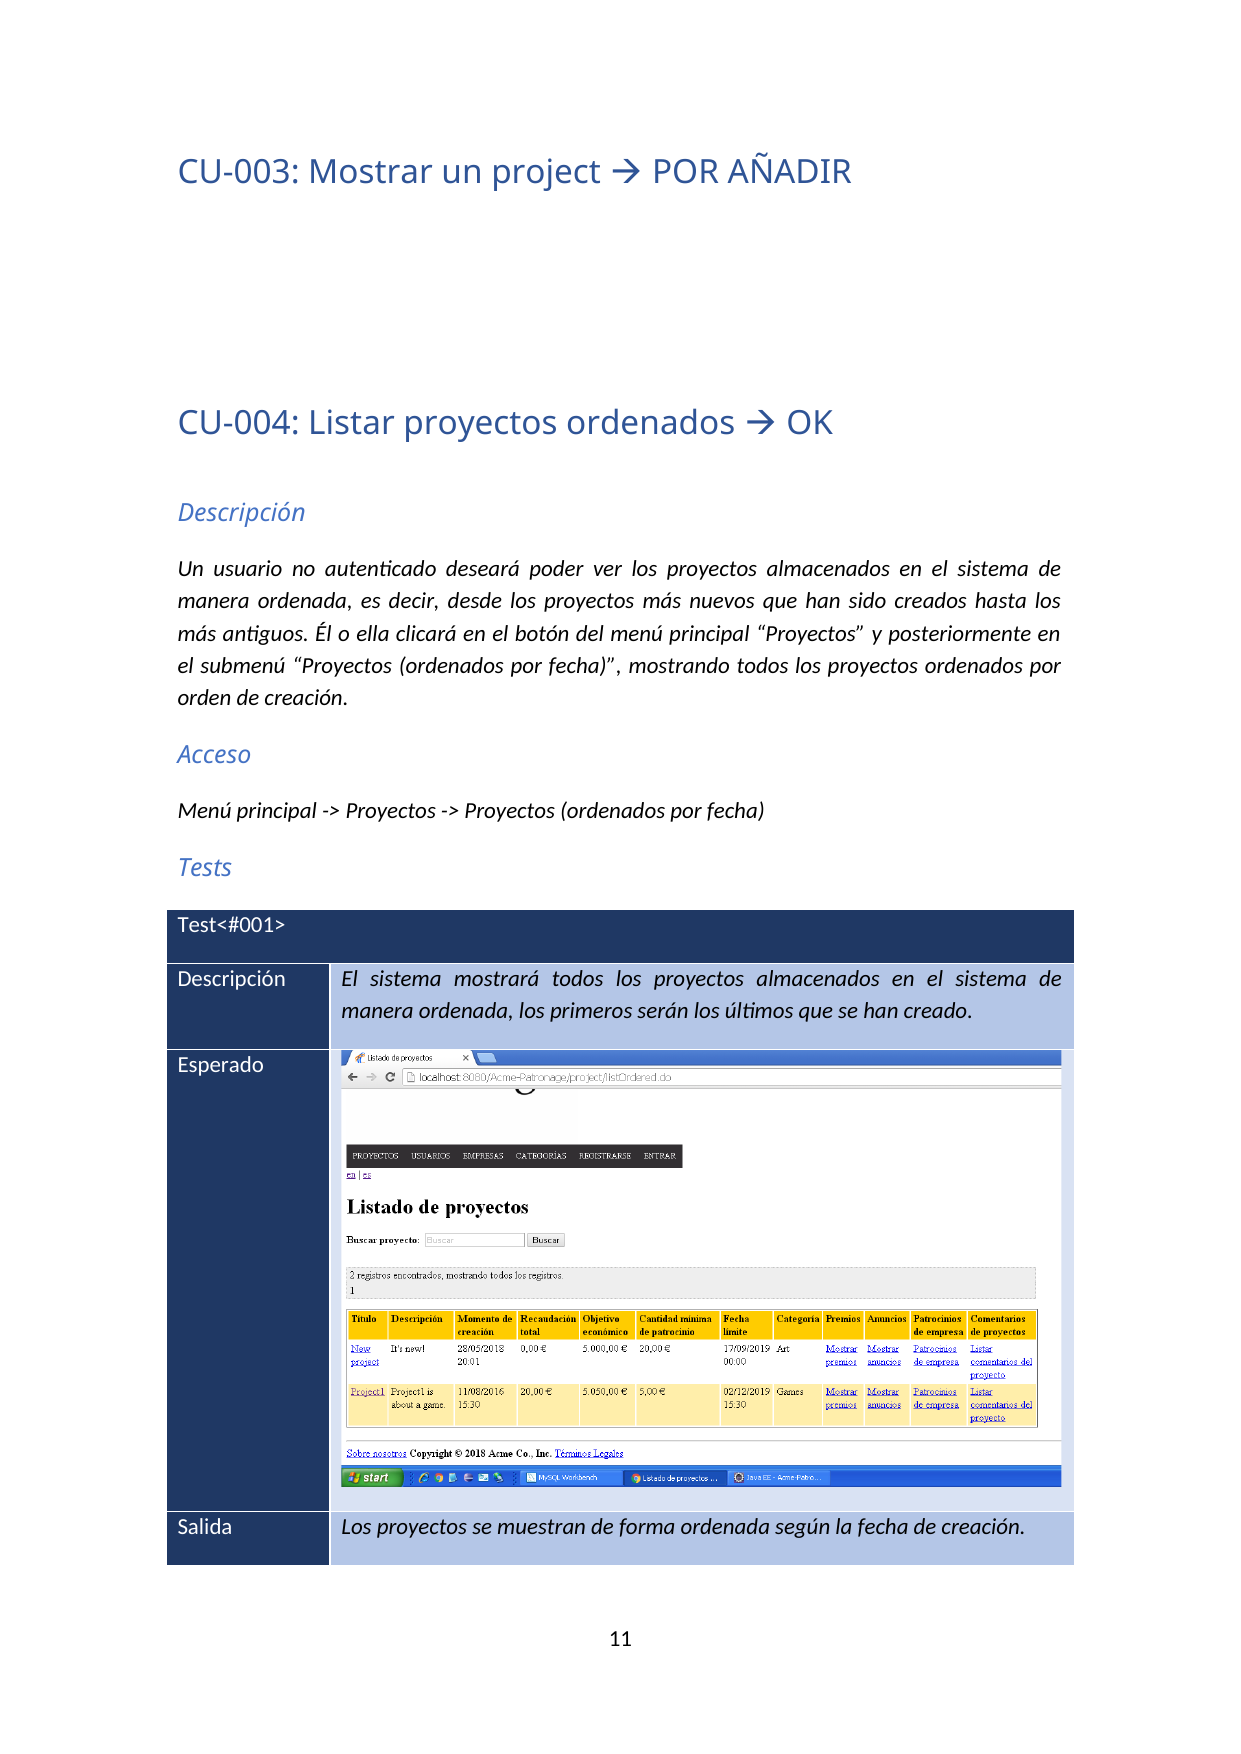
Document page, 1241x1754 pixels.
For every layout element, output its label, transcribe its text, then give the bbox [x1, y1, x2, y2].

table_cell Salida [167, 1512, 329, 1565]
text Un usuario no autenticado deseará poder ver los proyectos almacenados en el sistema de manera ordenada, es decir, desde los proyectos más nuevos que han sido creados hasta los más antiguos. Él o ella clicará en el botón del menú principal “Proyectos” y posteriormente en el submenú “Proyectos (ordenados por fecha)”, mostrando todos los proyectos ordenados por orden de creación. [177, 554, 1063, 711]
text Descripción [177, 494, 1063, 528]
table_cell Esperado [167, 1050, 329, 1511]
table_cell Descripción [167, 964, 329, 1049]
table_header Test<#001> [167, 910, 1074, 963]
subtitle CU-004: Listar proyectos ordenados OK [177, 399, 1063, 444]
table_cell [331, 1050, 1074, 1511]
table_cell El sistema mostrará todos los proyectos almacenados en el sistema de manera ordenada, los primeros serán los últimos que se han creado. [331, 964, 1074, 1049]
text Menú principal -> Proyectos -> Proyectos (ordenados por fecha) [177, 796, 1063, 824]
subtitle CU-003: Mostrar un project POR AÑADIR [177, 148, 1063, 193]
picture [341, 1050, 1062, 1487]
text Tests [177, 849, 1063, 883]
table_cell Los proyectos se muestran de forma ordenada según la fecha de creación. [331, 1512, 1074, 1565]
text Acceso [177, 736, 1063, 770]
